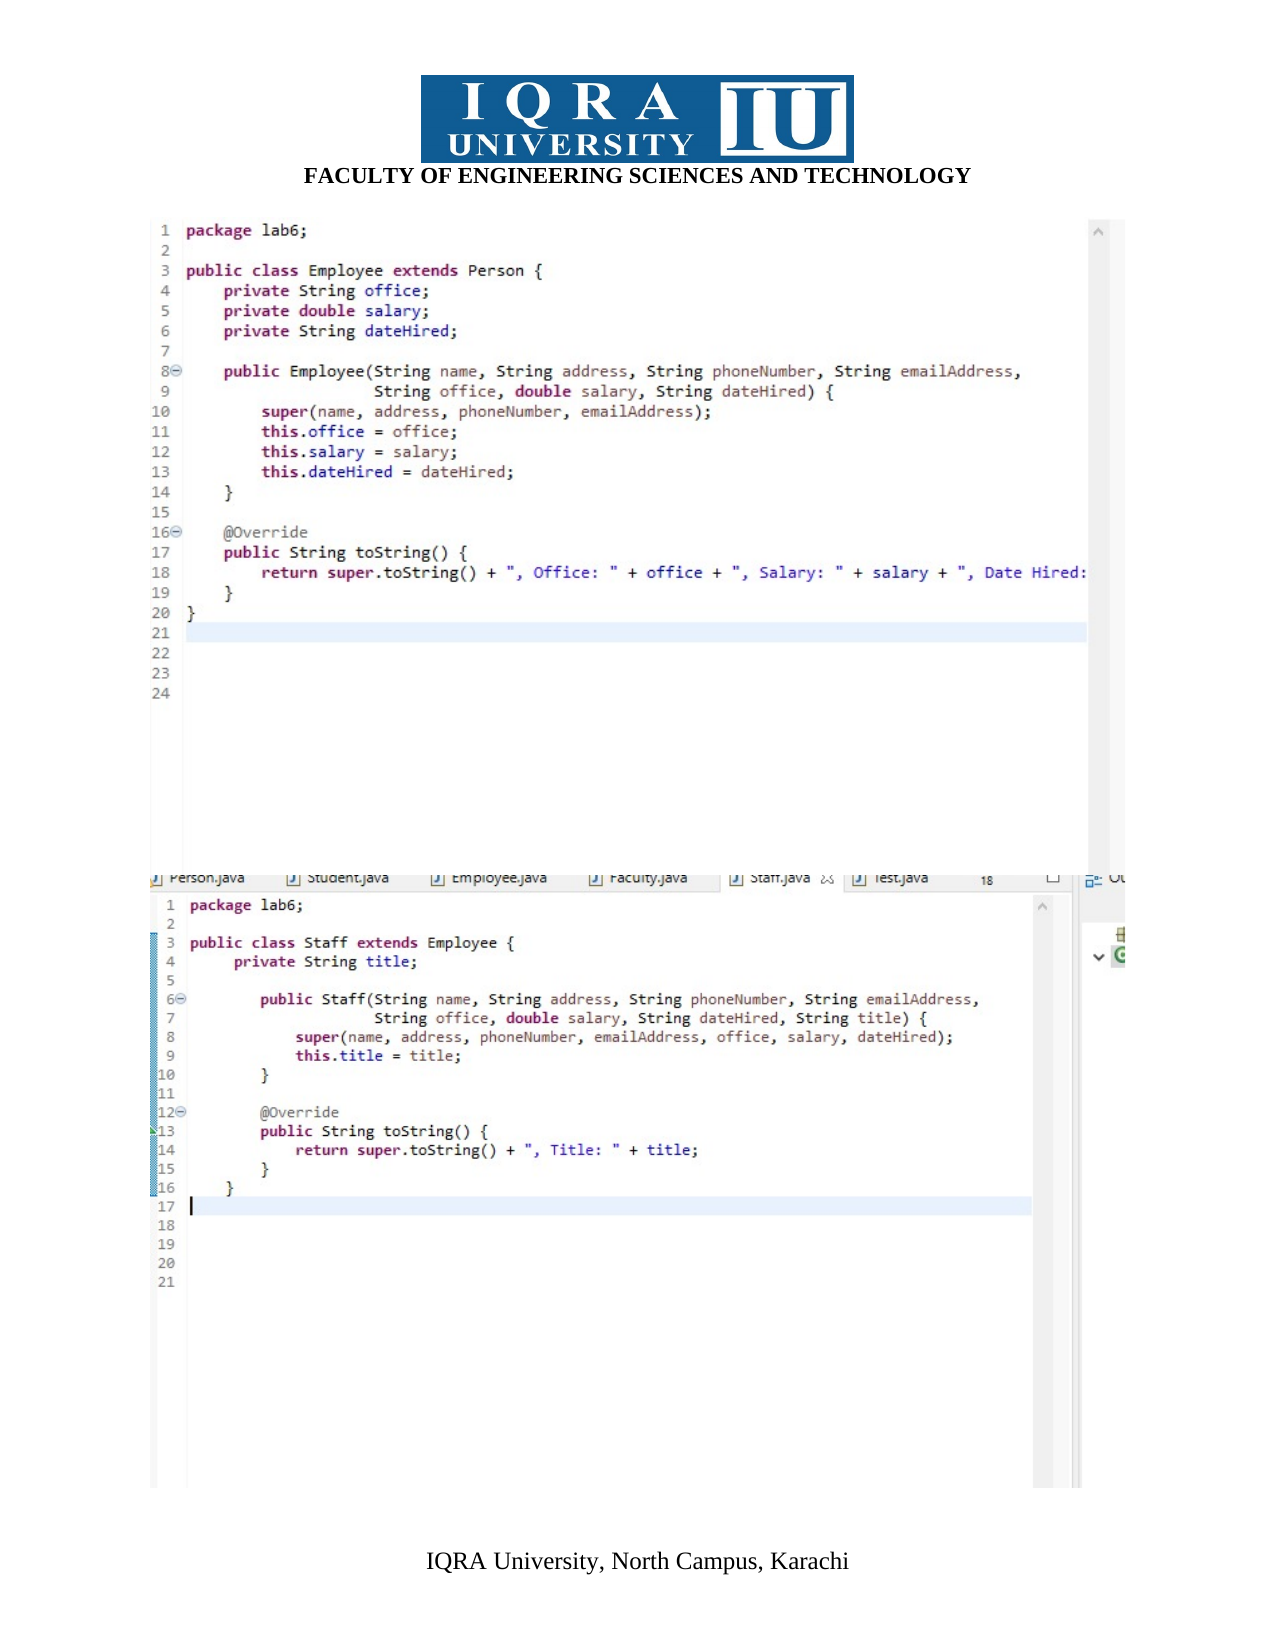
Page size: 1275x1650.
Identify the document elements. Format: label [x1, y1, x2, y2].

picture [150, 217, 1125, 1488]
picture [421, 75, 854, 163]
